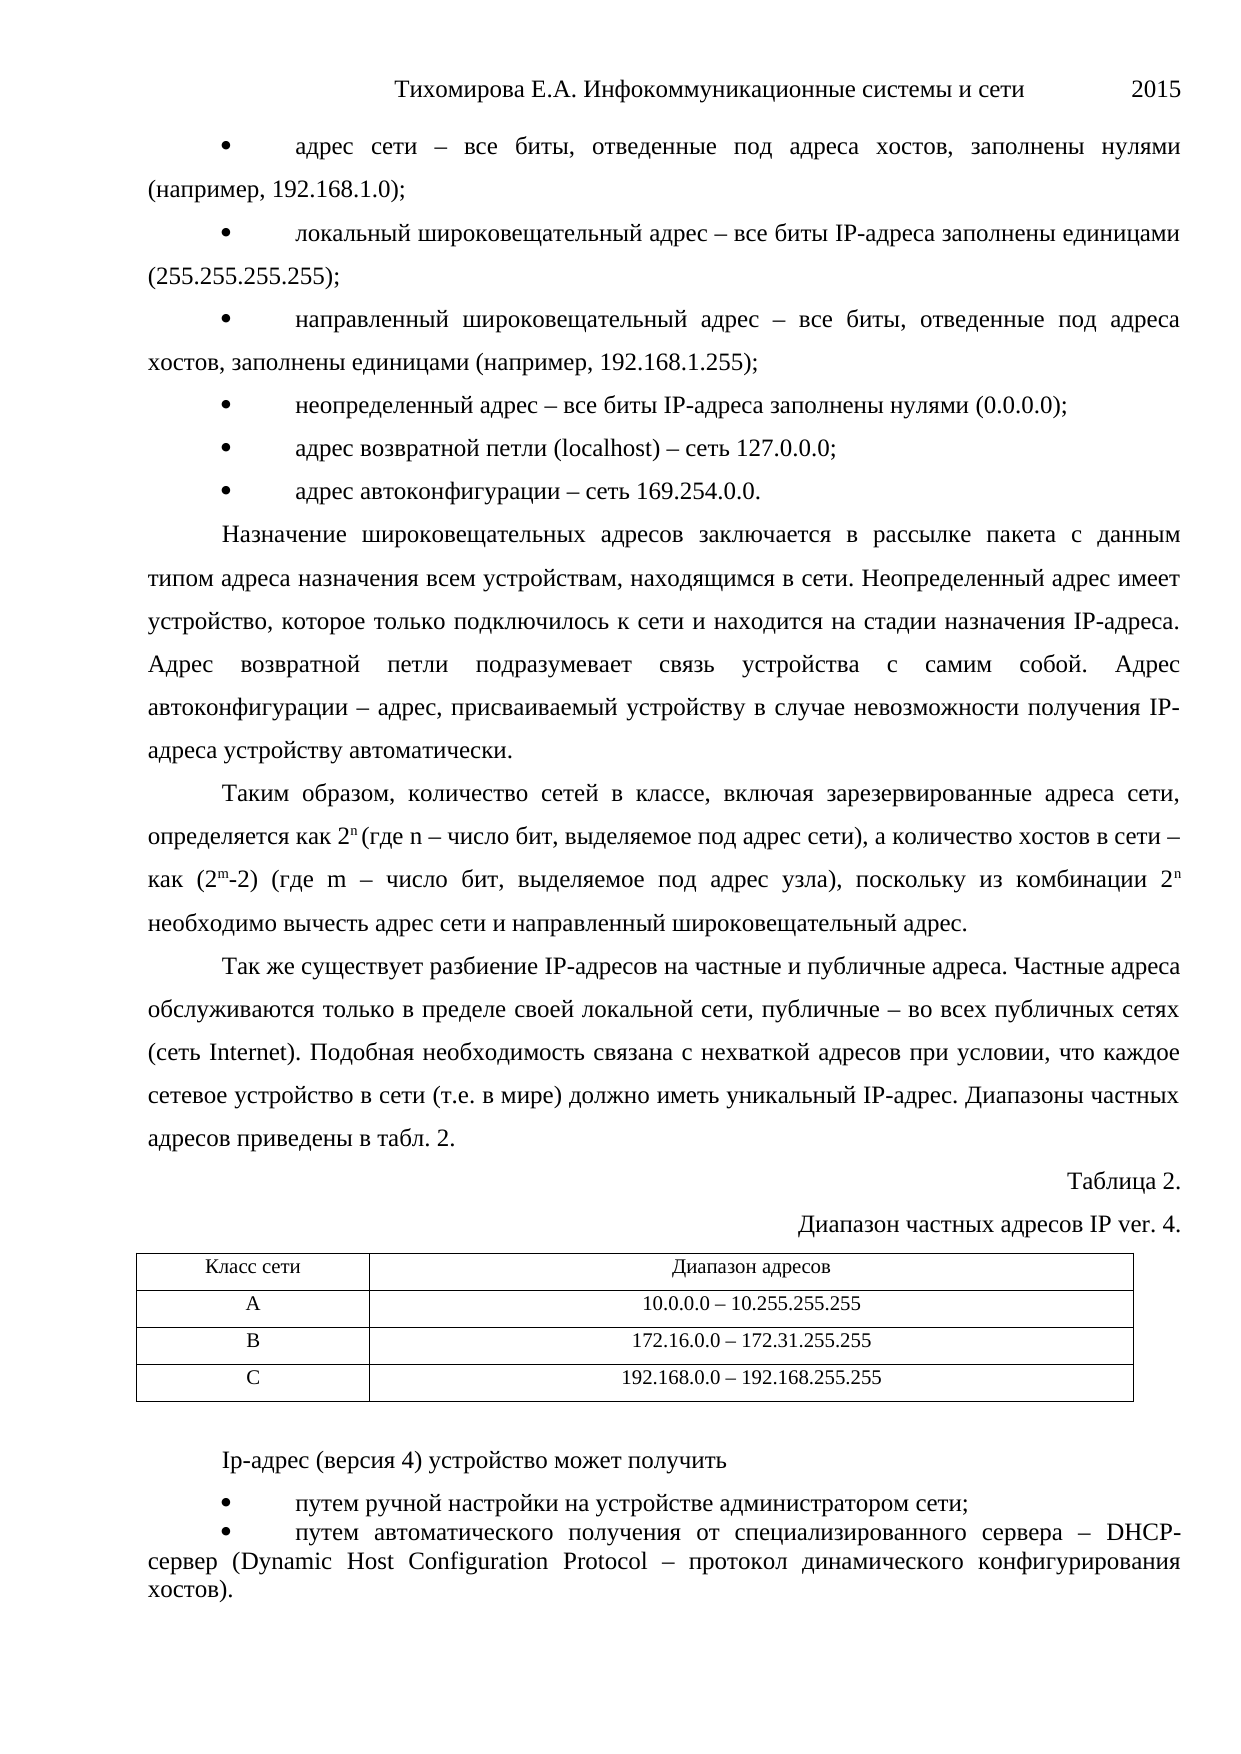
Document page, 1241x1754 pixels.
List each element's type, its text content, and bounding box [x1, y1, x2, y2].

list неопределенный адрес – все биты IP-адреса заполнены нулями (0.0.0.0); [148, 390, 1181, 419]
list адрес возвратной петли (localhost) – сеть 127.0.0.0; [148, 433, 1181, 462]
table_cell B [137, 1328, 369, 1364]
table_header Диапазон адресов [370, 1254, 1133, 1290]
text Ip-адрес (версия 4) устройство может получить [148, 1445, 1181, 1474]
table_cell 192.168.0.0 – 192.168.255.255 [370, 1365, 1133, 1401]
text Таким образом, количество сетей в классе, включая зарезервированные адреса сети, определяется как 2n (где n – число бит, выделяемое под адрес сети), а количество хостов в сети – как (2m-2) (где m – число бит, выделяемое под адрес узла), поскольку из комбинации 2n необходимо вычесть адрес сети и направленный широковещательный адрес. [148, 778, 1181, 936]
text Так же существует разбиение IP-адресов на частные и публичные адреса. Частные адреса обслуживаются только в пределе своей локальной сети, публичные – во всех публичных сетях (сеть Internet). Подобная необходимость связана с нехваткой адресов при условии, что каждое сетевое устройство в сети (т.е. в мире) должно иметь уникальный IP-адрес. Диапазоны частных адресов приведены в табл. 2. [148, 951, 1181, 1152]
table_header Класс сети [137, 1254, 369, 1290]
list направленный широковещательный адрес – все биты, отведенные под адреса хостов, заполнены единицами (например, 192.168.1.255); [148, 304, 1181, 376]
list локальный широковещательный адрес – все биты IP-адреса заполнены единицами (255.255.255.255); [148, 218, 1181, 289]
list путем ручной настройки на устройстве администратором сети; [148, 1488, 1181, 1517]
text Диапазон частных адресов IP ver. 4. [148, 1209, 1181, 1238]
table_cell 172.16.0.0 – 172.31.255.255 [370, 1328, 1133, 1364]
table_cell C [137, 1365, 369, 1401]
table_cell А [137, 1291, 369, 1327]
list путем автоматического получения от специализированного сервера – DHCP-сервер (Dynamic Host Configuration Protocol – протокол динамического конфигурирования хостов). [148, 1517, 1181, 1603]
table_cell 10.0.0.0 – 10.255.255.255 [370, 1291, 1133, 1327]
text Назначение широковещательных адресов заключается в рассылке пакета с данным типом адреса назначения всем устройствам, находящимся в сети. Неопределенный адрес имеет устройство, которое только подключилось к сети и находится на стадии назначения IP-адреса. Адрес возвратной петли подразумевает связь устройства с самим собой. Адрес автоконфигурации – адрес, присваиваемый устройству в случае невозможности получения IP-адреса устройству автоматически. [148, 519, 1181, 764]
list адрес сети – все биты, отведенные под адреса хостов, заполнены нулями (например, 192.168.1.0); [148, 131, 1181, 203]
text Таблица 2. [148, 1166, 1181, 1195]
list адрес автоконфигурации – сеть 169.254.0.0. [148, 476, 1181, 505]
